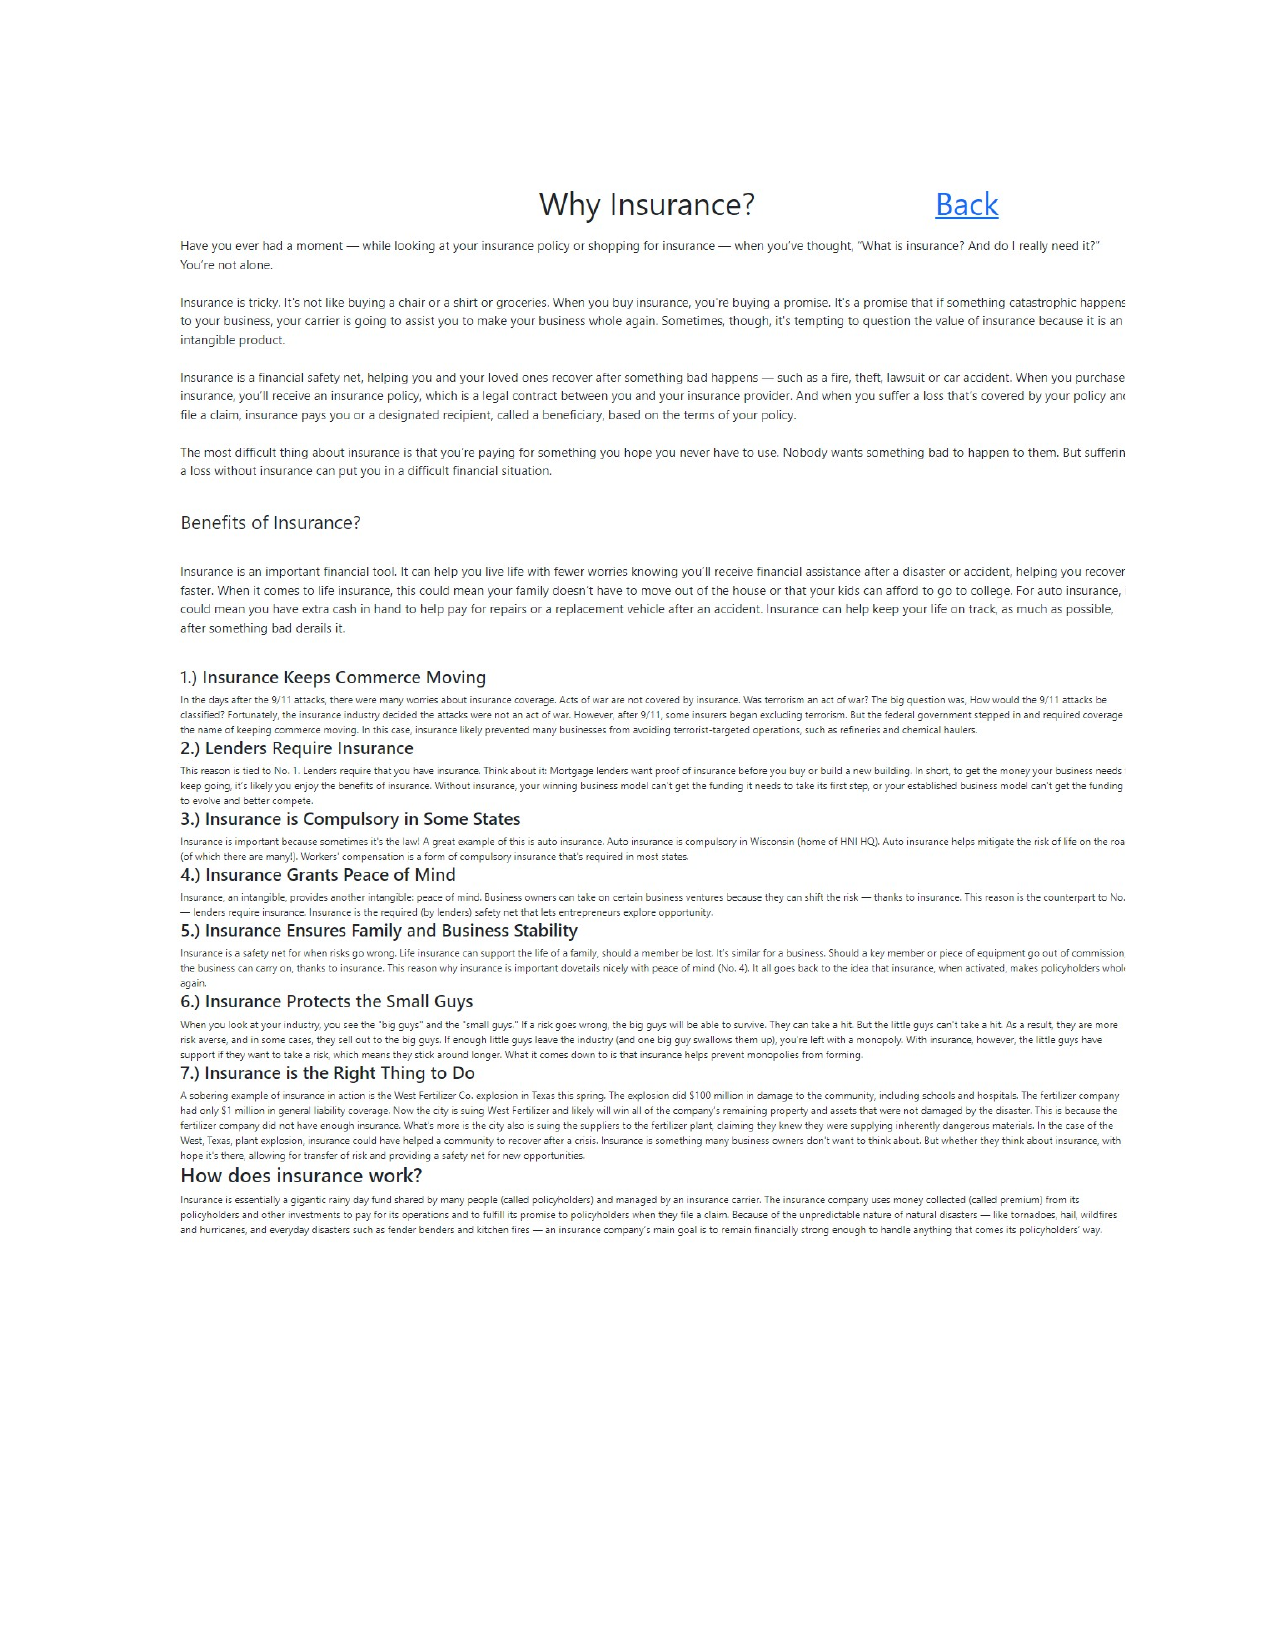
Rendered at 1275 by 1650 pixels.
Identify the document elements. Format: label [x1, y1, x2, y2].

picture [150, 150, 1125, 1246]
